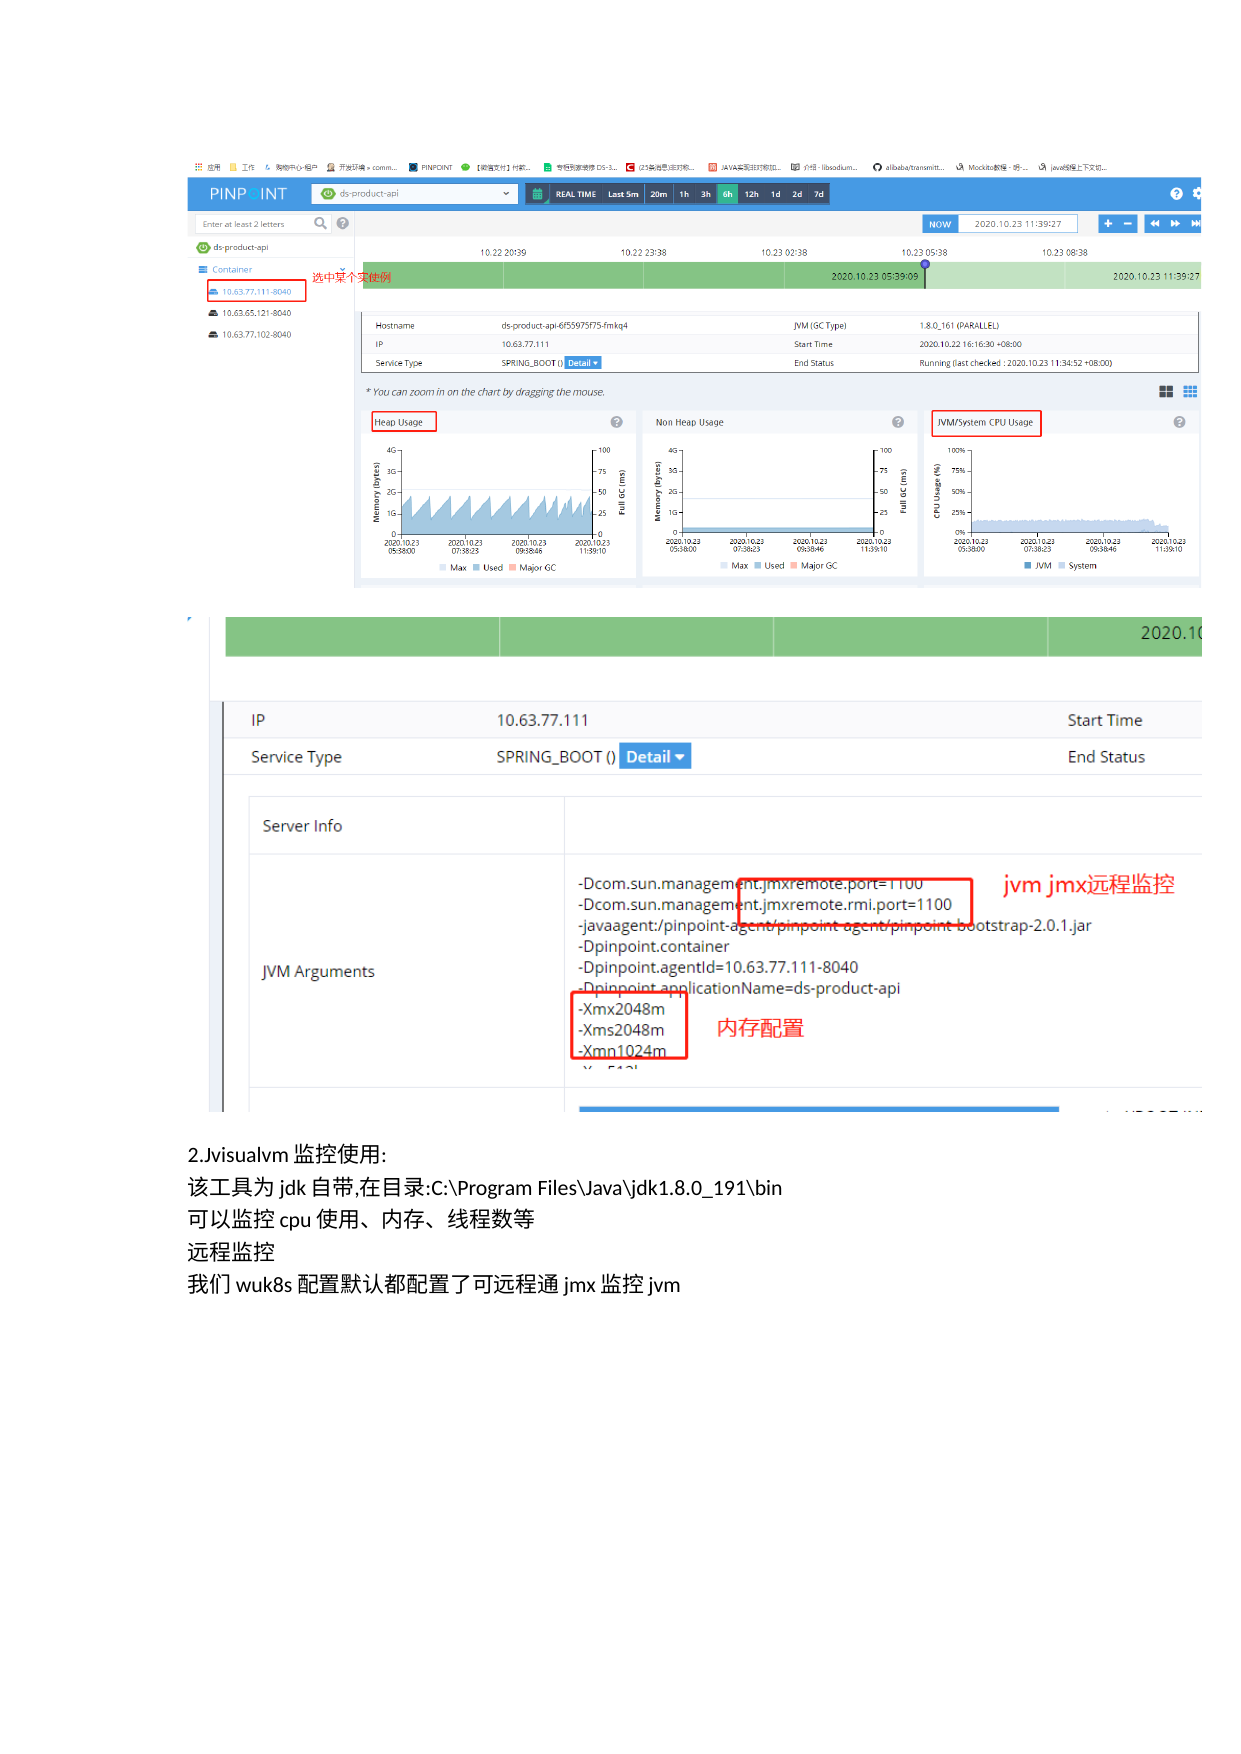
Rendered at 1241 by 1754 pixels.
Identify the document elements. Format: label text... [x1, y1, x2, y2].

text 我们wuk8s配置默认都配置了可远程通jmx监控jvm [187, 1267, 1053, 1299]
picture [187, 617, 1202, 1112]
text 远程监控 [187, 1234, 1053, 1267]
list 该工具为jdk自带,在目录:C:\Program Files\Java\jdk1.8.0_191\bin [187, 1169, 1053, 1202]
picture [187, 162, 1202, 588]
list 可以监控cpu使用、内存、线程数等 [187, 1202, 1053, 1234]
list Jvisualvm监控使用: [187, 1137, 1053, 1169]
